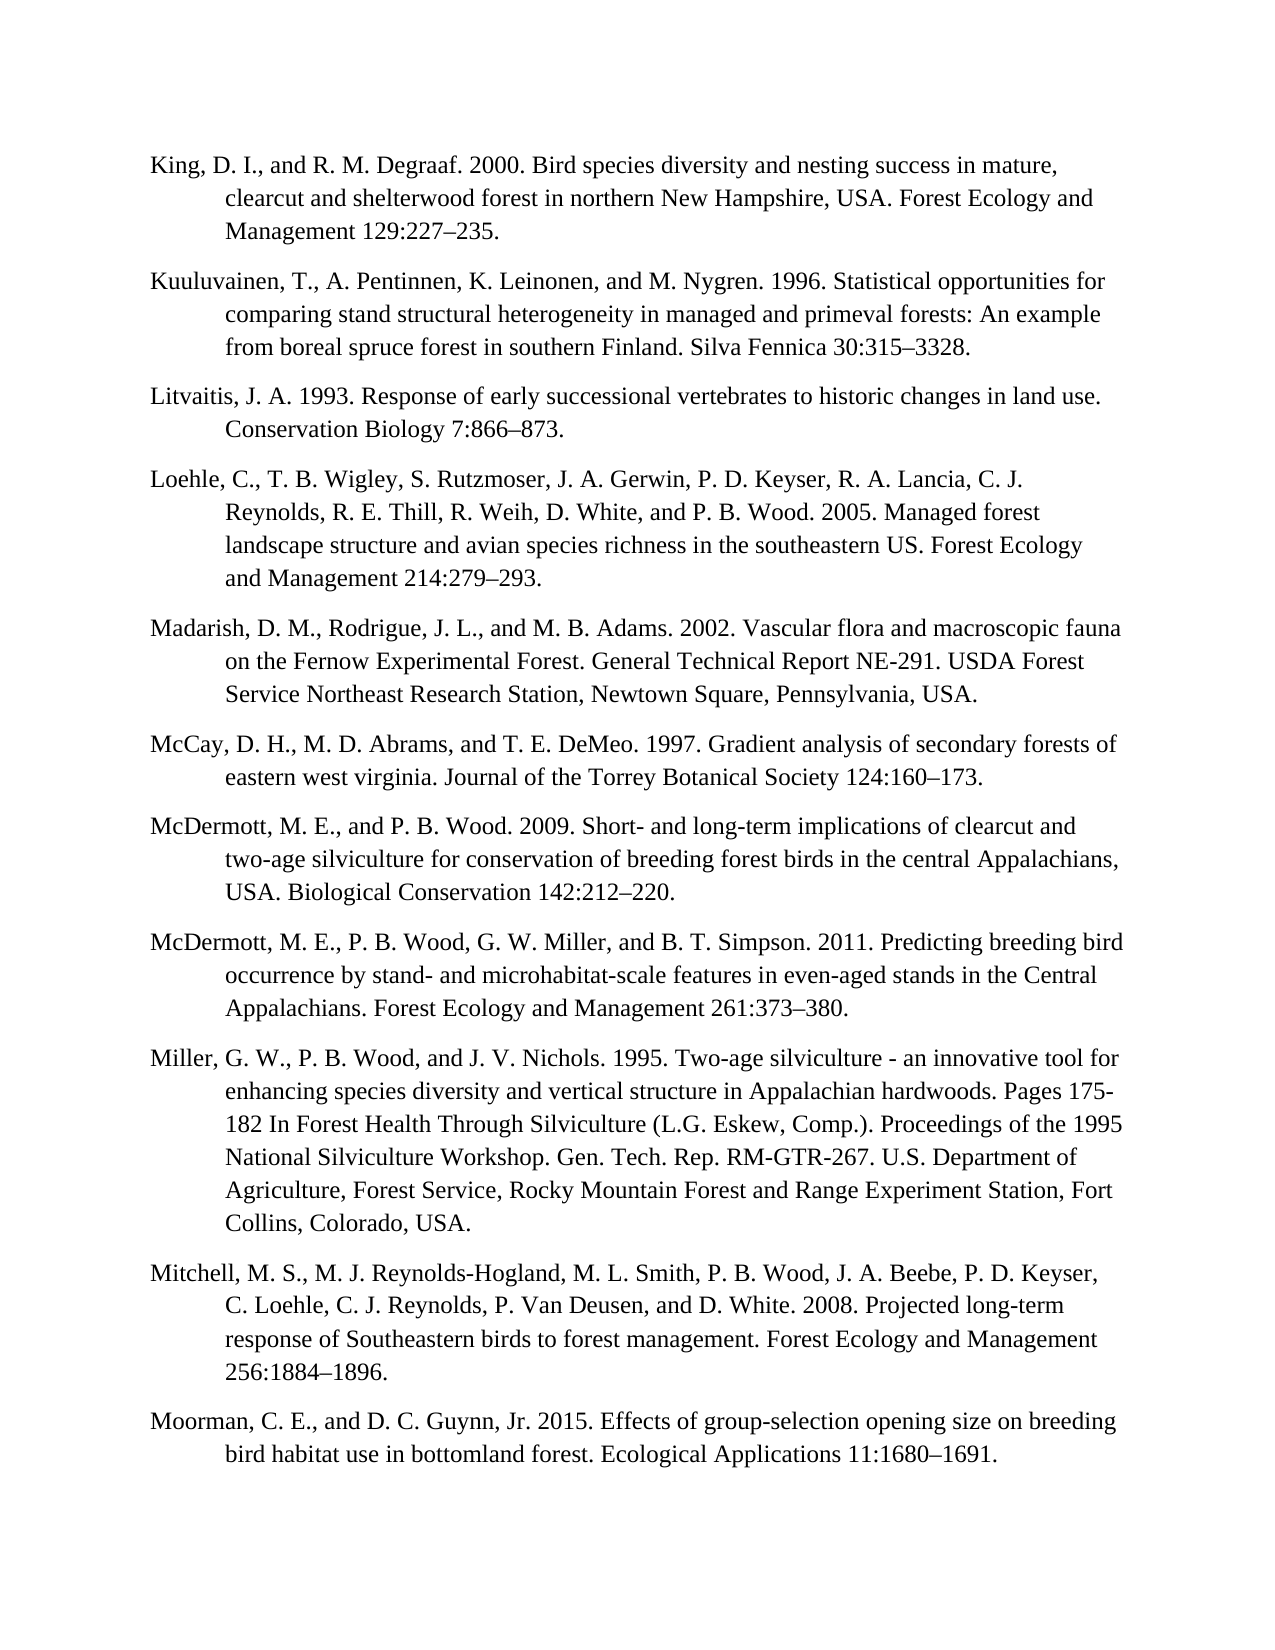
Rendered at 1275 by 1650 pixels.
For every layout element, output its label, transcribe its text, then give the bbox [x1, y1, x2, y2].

text McCay, D. H., M. D. Abrams, and T. E. DeMeo. 1997. Gradient analysis of secondary forests of eastern west virginia. Journal of the Torrey Botanical Society 124:160–173. [150, 729, 1125, 790]
text McDermott, M. E., and P. B. Wood. 2009. Short- and long-term implications of clearcut and two-age silviculture for conservation of breeding forest birds in the central Appalachians, USA. Biological Conservation 142:212–220. [150, 811, 1125, 906]
text Mitchell, M. S., M. J. Reynolds-Hogland, M. L. Smith, P. B. Wood, J. A. Beebe, P. D. Keyser, C. Loehle, C. J. Reynolds, P. Van Deusen, and D. White. 2008. Projected long-term response of Southeastern birds to forest management. Forest Ecology and Management 256:1884–1896. [150, 1258, 1125, 1385]
text Moorman, C. E., and D. C. Guynn, Jr. 2015. Effects of group-selection opening size on breeding bird habitat use in bottomland forest. Ecological Applications 11:1680–1691. [150, 1406, 1125, 1468]
text Miller, G. W., P. B. Wood, and J. V. Nichols. 1995. Two-age silviculture - an innovative tool for enhancing species diversity and vertical structure in Appalachian hardwoods. Pages 175- 182 In Forest Health Through Silviculture (L.G. Eskew, Comp.). Proceedings of the 1995 National Silviculture Workshop. Gen. Tech. Rep. RM-GTR-267. U.S. Department of Agriculture, Forest Service, Rocky Mountain Forest and Range Experiment Station, Fort Collins, Colorado, USA. [150, 1043, 1125, 1237]
text Loehle, C., T. B. Wigley, S. Rutzmoser, J. A. Gerwin, P. D. Keyser, R. A. Lancia, C. J. Reynolds, R. E. Thill, R. Weih, D. White, and P. B. Wood. 2005. Managed forest landscape structure and avian species richness in the southeastern US. Forest Ecology and Management 214:279–293. [150, 464, 1125, 592]
text McDermott, M. E., P. B. Wood, G. W. Miller, and B. T. Simpson. 2011. Predicting breeding bird occurrence by stand- and microhabitat-scale features in even-aged stands in the Central Appalachians. Forest Ecology and Management 261:373–380. [150, 927, 1125, 1022]
text Kuuluvainen, T., A. Pentinnen, K. Leinonen, and M. Nygren. 1996. Statistical opportunities for comparing stand structural heterogeneity in managed and primeval forests: An example from boreal spruce forest in southern Finland. Silva Fennica 30:315–3328. [150, 266, 1125, 361]
text Litvaitis, J. A. 1993. Response of early successional vertebrates to historic changes in land use. Conservation Biology 7:866–873. [150, 381, 1125, 443]
text Madarish, D. M., Rodrigue, J. L., and M. B. Adams. 2002. Vascular flora and macroscopic fauna on the Fernow Experimental Forest. General Technical Report NE-291. USDA Forest Service Northeast Research Station, Newtown Square, Pennsylvania, USA. [150, 613, 1125, 708]
text King, D. I., and R. M. Degraaf. 2000. Bird species diversity and nesting success in mature, clearcut and shelterwood forest in northern New Hampshire, USA. Forest Ecology and Management 129:227–235. [150, 150, 1125, 245]
